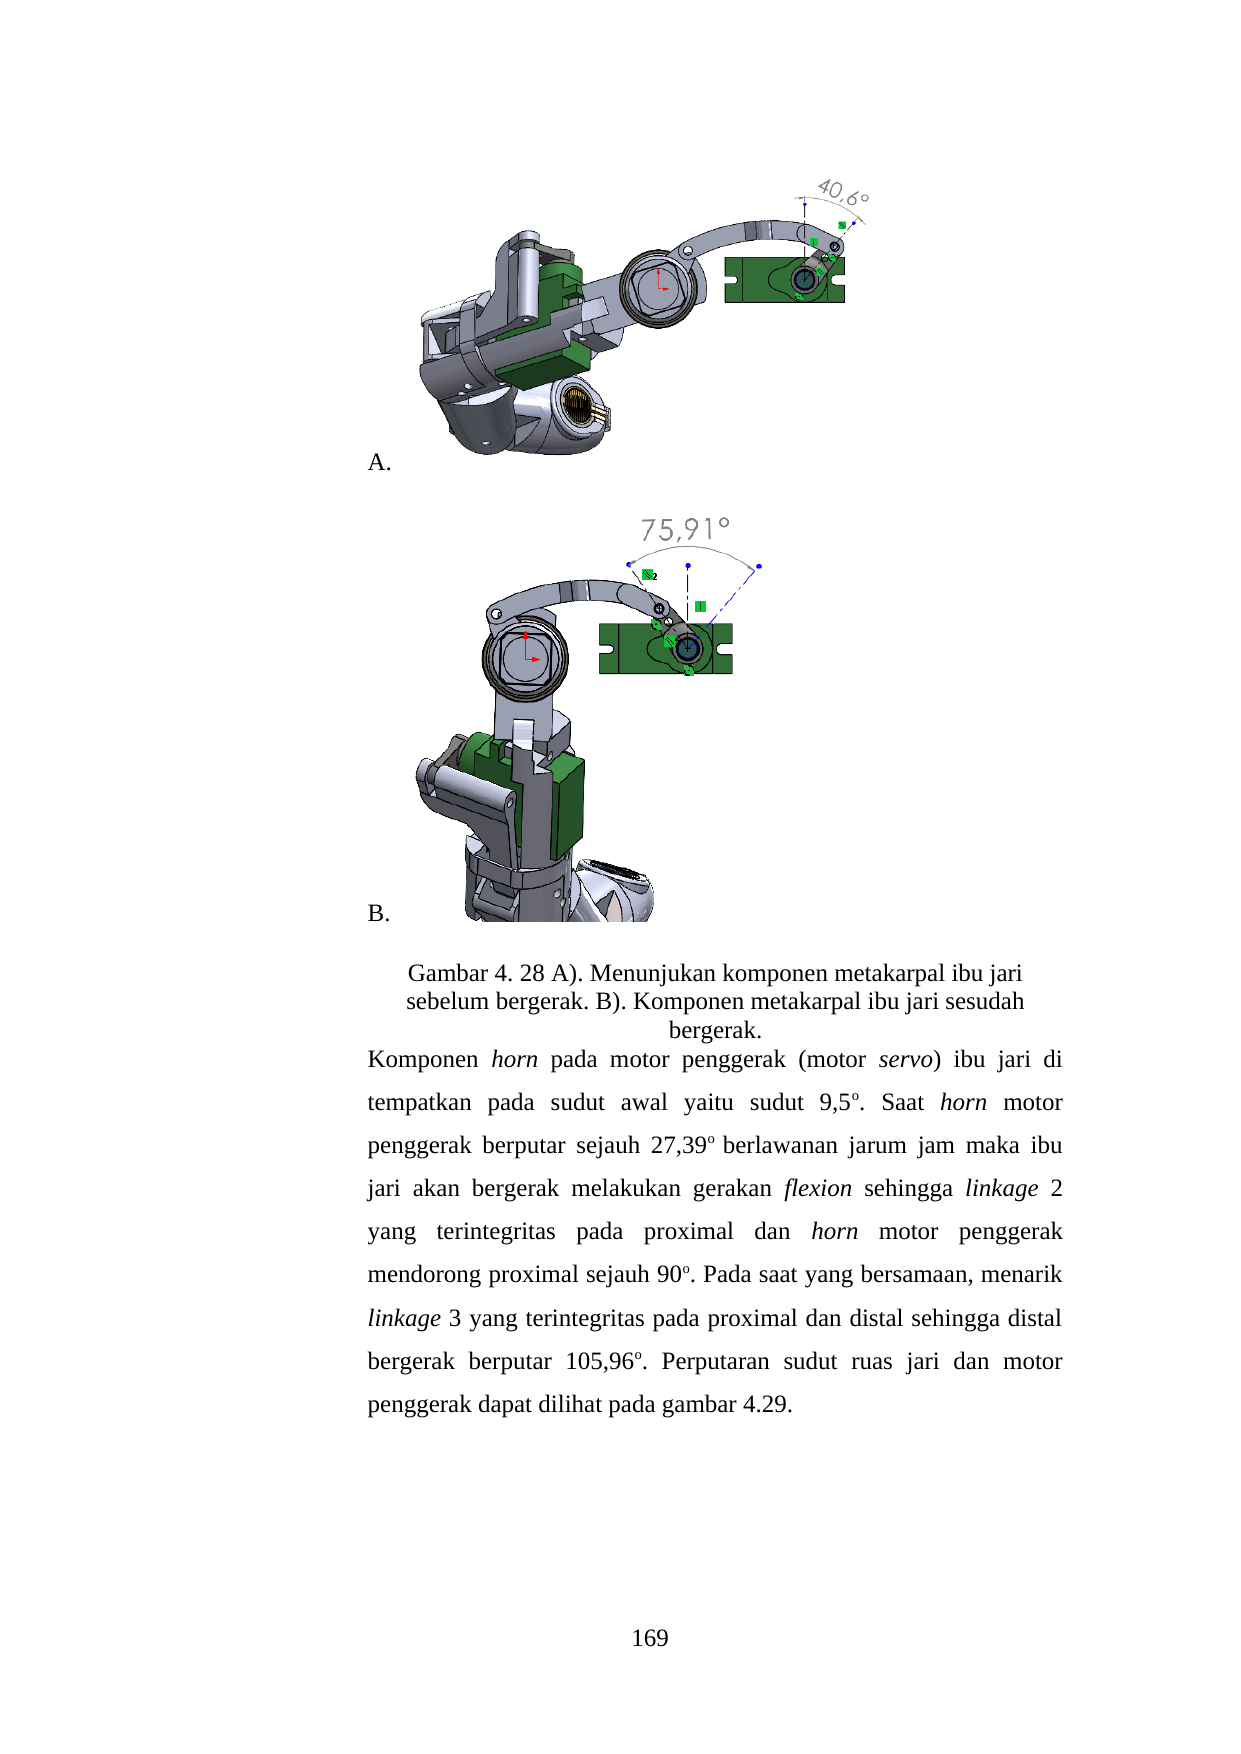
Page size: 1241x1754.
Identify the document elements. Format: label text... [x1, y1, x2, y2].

text Komponen horn pada motor penggerak (motor servo) ibu jari di tempatkan pada sudut awal yaitu sudut 9,5o. Saat horn motor penggerak berputar sejauh 27,39o berlawanan jarum jam maka ibu jari akan bergerak melakukan gerakan flexion sehingga linkage 2 yang terintegritas pada proximal dan horn motor penggerak mendorong proximal sejauh 90o. Pada saat yang bersamaan, menarik linkage 3 yang terintegritas pada proximal dan distal sehingga distal bergerak berputar 105,96o. Perputaran sudut ruas jari dan motor penggerak dapat dilihat pada gambar 4.29. [367, 1044, 1063, 1418]
picture [396, 506, 779, 922]
text Gambar 4. 28 A). Menunjukan komponen metakarpal ibu jari sebelum bergerak. B). Komponen metakarpal ibu jari sesudah bergerak. [367, 958, 1063, 1044]
picture [398, 177, 871, 457]
